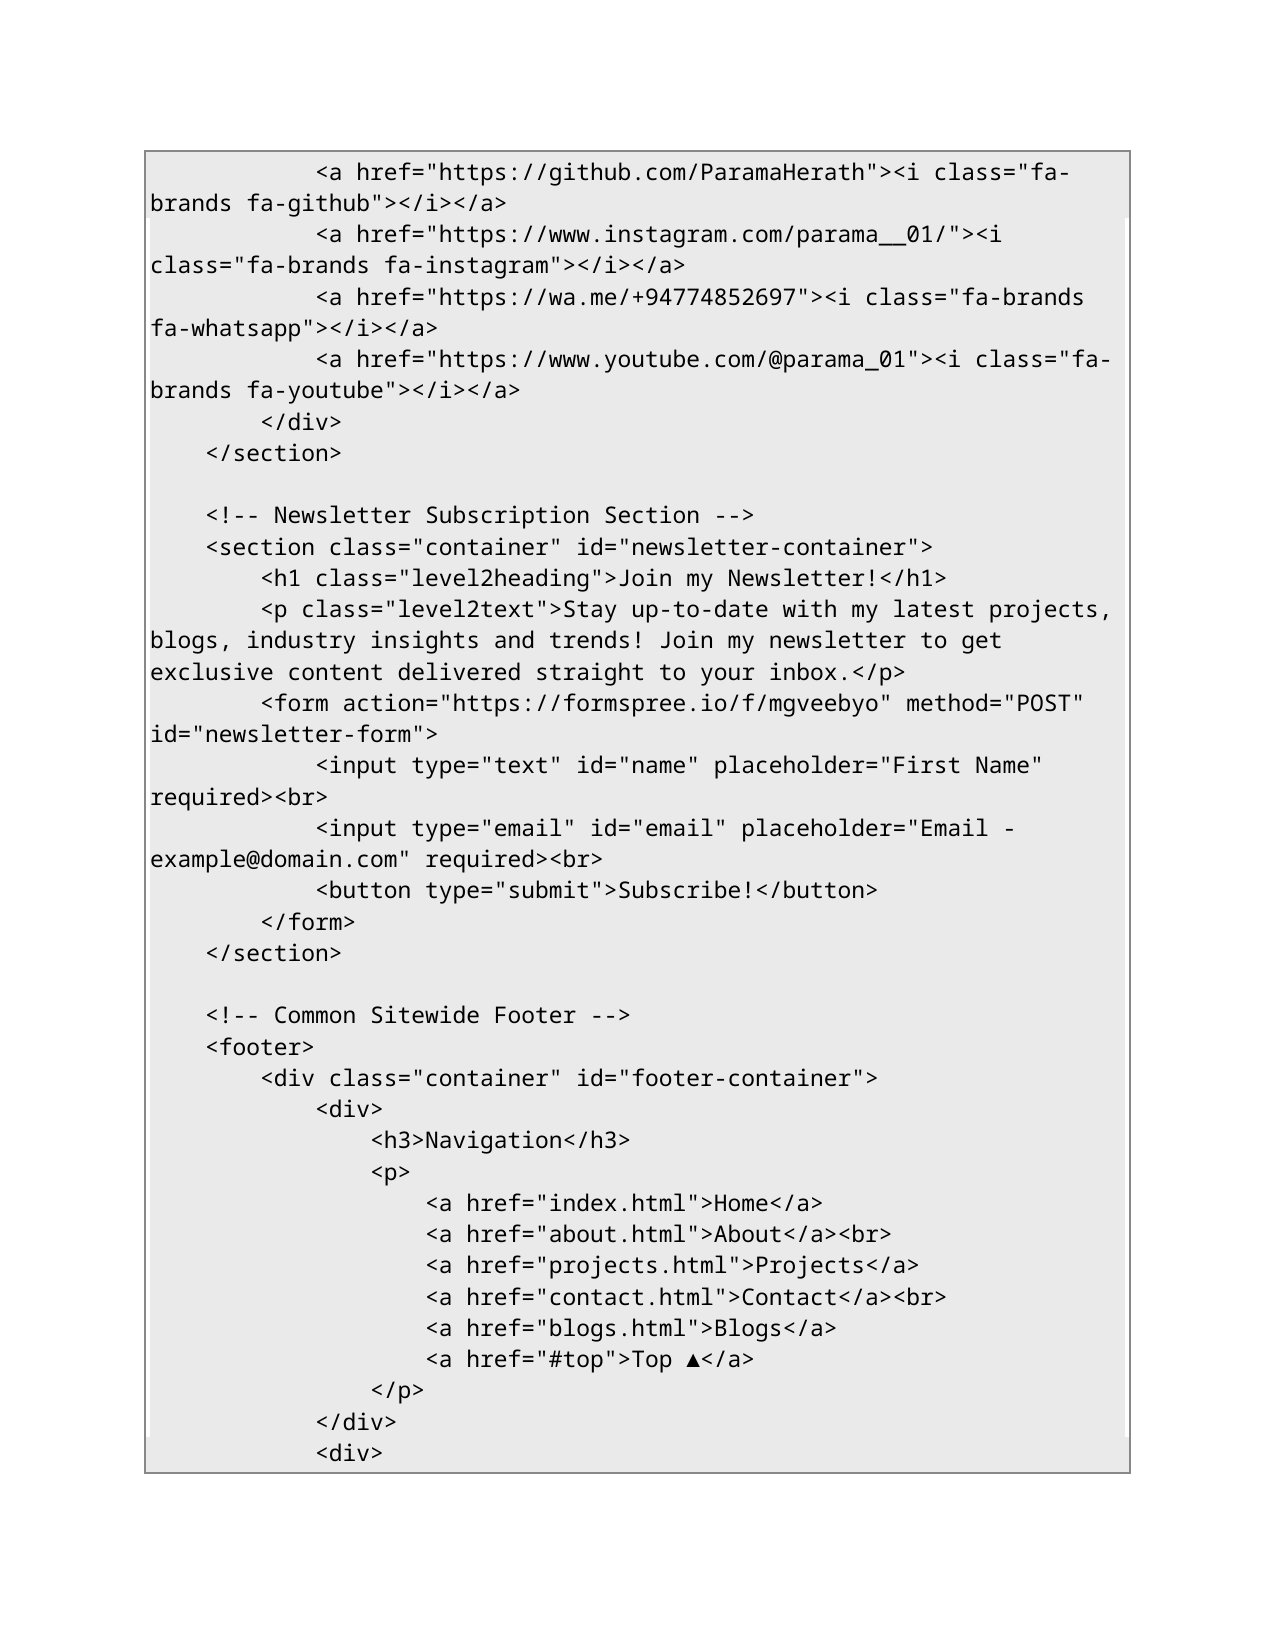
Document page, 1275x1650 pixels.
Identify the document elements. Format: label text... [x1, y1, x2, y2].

text <div> [150, 1093, 1125, 1124]
text <h1 class="level2heading">Join my Newsletter!</h1> [150, 562, 1125, 593]
text <!-- Newsletter Subscription Section --> [150, 499, 1125, 531]
text <a href="https://www.instagram.com/parama__01/"><i class="fa-brands fa-instagram"></i></a> [150, 218, 1125, 281]
text <p class="level2text">Stay up-to-date with my latest projects, blogs, industry insights and trends! Join my newsletter to get exclusive content delivered straight to your inbox.</p> [150, 593, 1125, 687]
text <a href="about.html">About</a><br> [150, 1218, 1125, 1249]
text <a href="https://wa.me/+94774852697"><i class="fa-brands fa-whatsapp"></i></a> [150, 281, 1125, 343]
text </div> [150, 406, 1125, 437]
text <a href="index.html">Home</a> [150, 1187, 1125, 1218]
text <form action="https://formspree.io/f/mgveebyo" method="POST" id="newsletter-form"> [150, 687, 1125, 749]
text <a href="#top">Top ▲</a> [150, 1343, 1125, 1374]
text <input type="email" id="email" placeholder="Email - example@domain.com" required><br> [150, 812, 1125, 874]
text </section> [150, 437, 1125, 468]
text </section> [150, 937, 1125, 968]
text <input type="text" id="name" placeholder="First Name" required><br> [150, 749, 1125, 812]
text <div class="container" id="footer-container"> [150, 1062, 1125, 1093]
text <a href="blogs.html">Blogs</a> [150, 1312, 1125, 1343]
text <a href="contact.html">Contact</a><br> [150, 1281, 1125, 1312]
text <footer> [150, 1031, 1125, 1062]
text <button type="submit">Subscribe!</button> [150, 874, 1125, 906]
text <h3>Navigation</h3> [150, 1124, 1125, 1156]
text <p> [150, 1156, 1125, 1187]
text <a href="https://www.youtube.com/@parama_01"><i class="fa-brands fa-youtube"></i></a> [150, 343, 1125, 406]
text </form> [150, 906, 1125, 937]
text <div> [146, 1431, 1129, 1472]
text <a href="https://github.com/ParamaHerath"><i class="fa-brands fa-github"></i></a> [146, 152, 1129, 218]
text </p> [150, 1374, 1125, 1406]
text <a href="projects.html">Projects</a> [150, 1249, 1125, 1281]
text </div> [150, 1406, 1125, 1431]
text <section class="container" id="newsletter-container"> [150, 531, 1125, 562]
text <!-- Common Sitewide Footer --> [150, 999, 1125, 1031]
